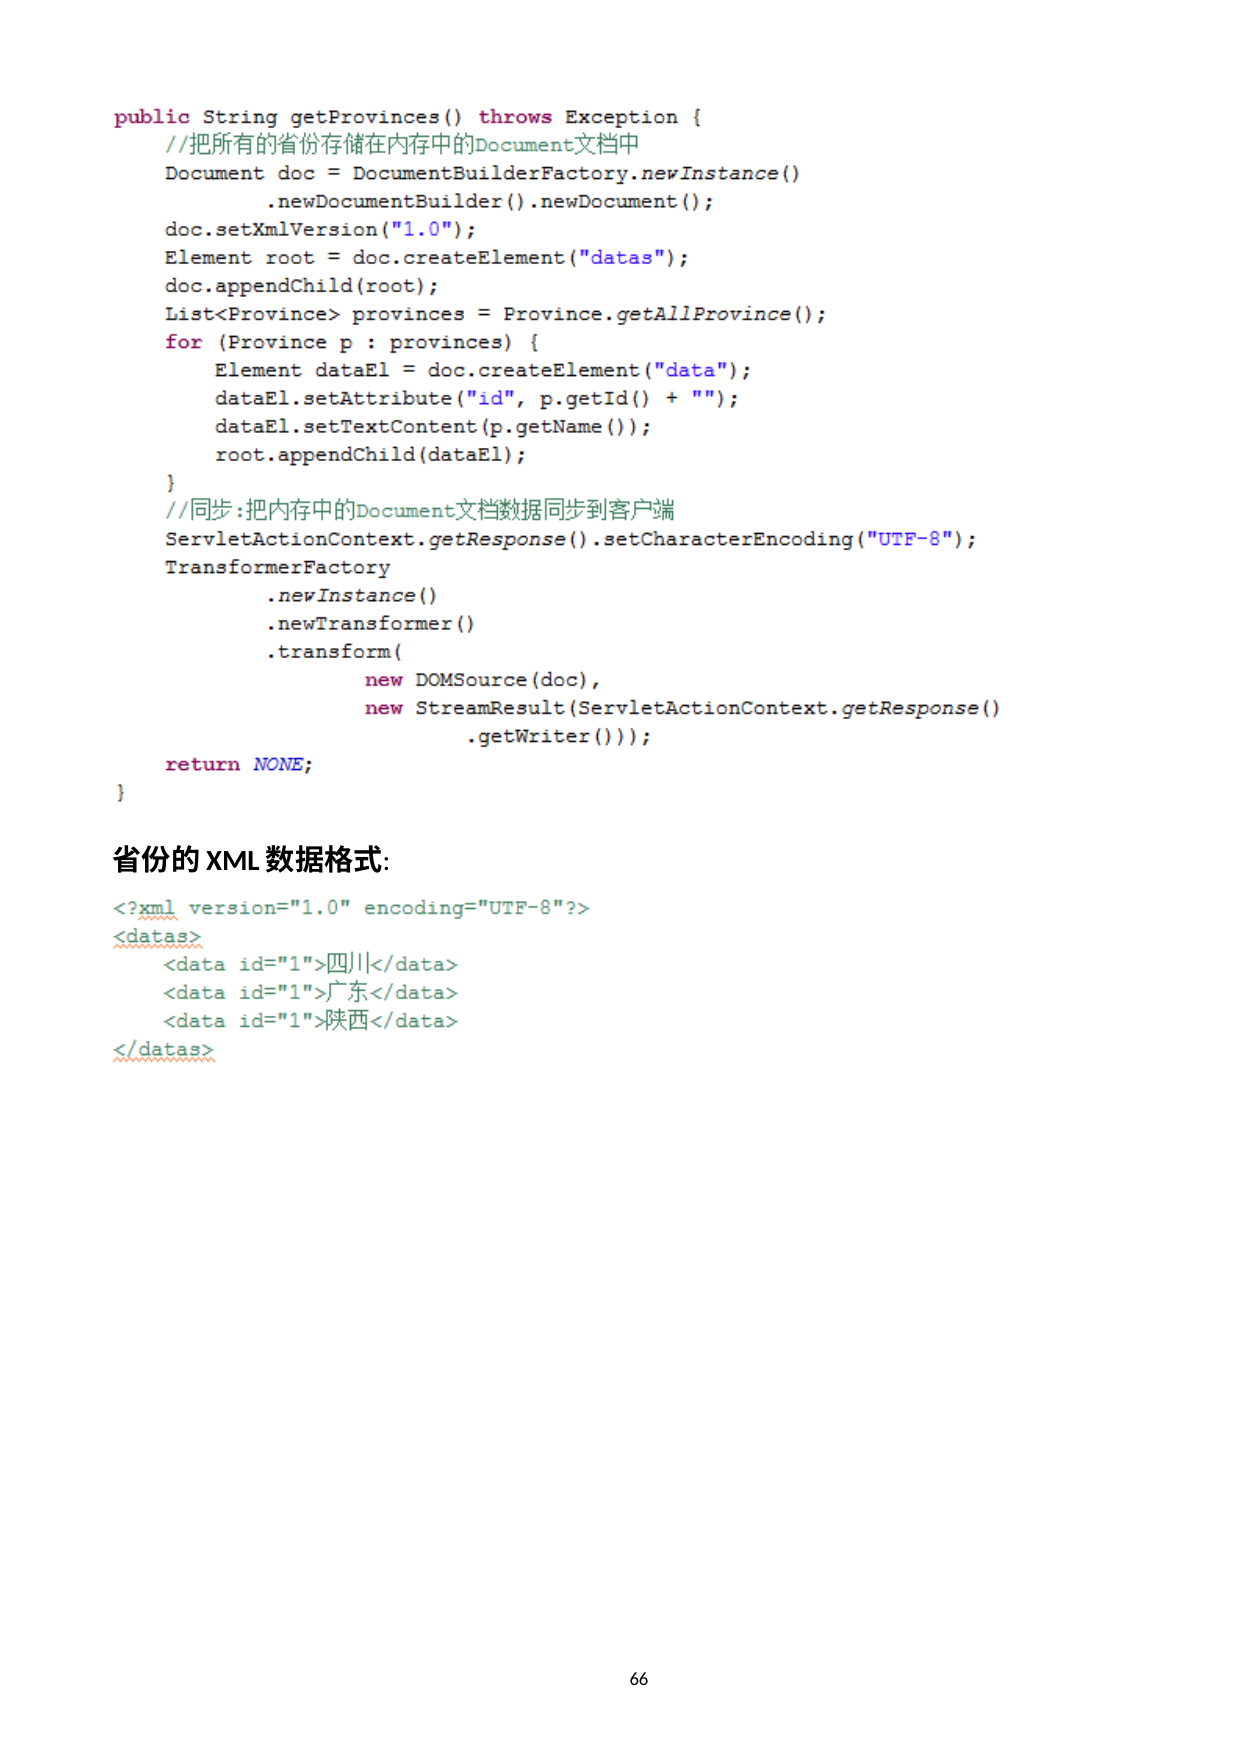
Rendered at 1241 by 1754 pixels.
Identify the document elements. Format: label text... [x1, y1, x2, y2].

picture [112, 897, 613, 1062]
text 省份的XML数据格式: [75, 818, 1165, 897]
picture [112, 103, 1035, 805]
